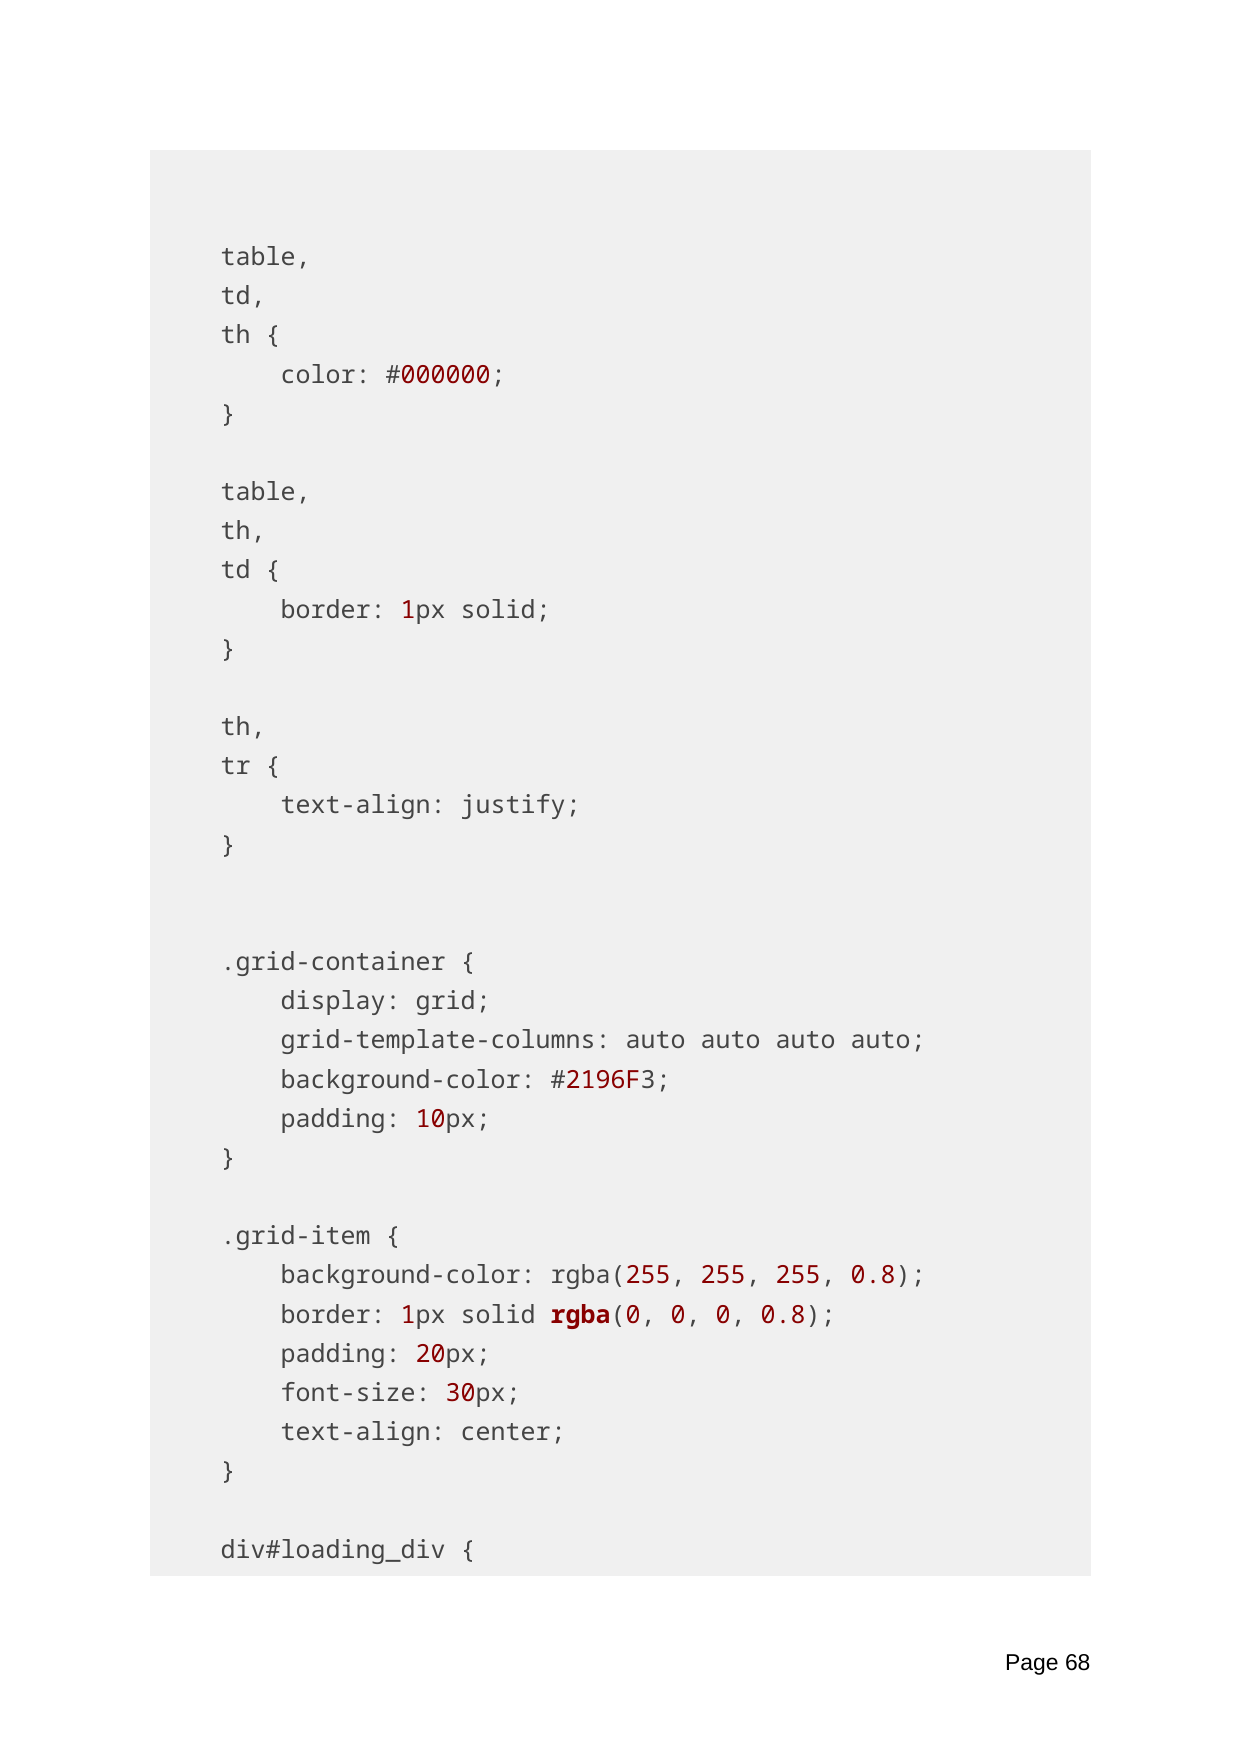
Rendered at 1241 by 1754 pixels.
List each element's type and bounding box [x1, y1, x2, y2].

table_header [150, 150, 1091, 1576]
